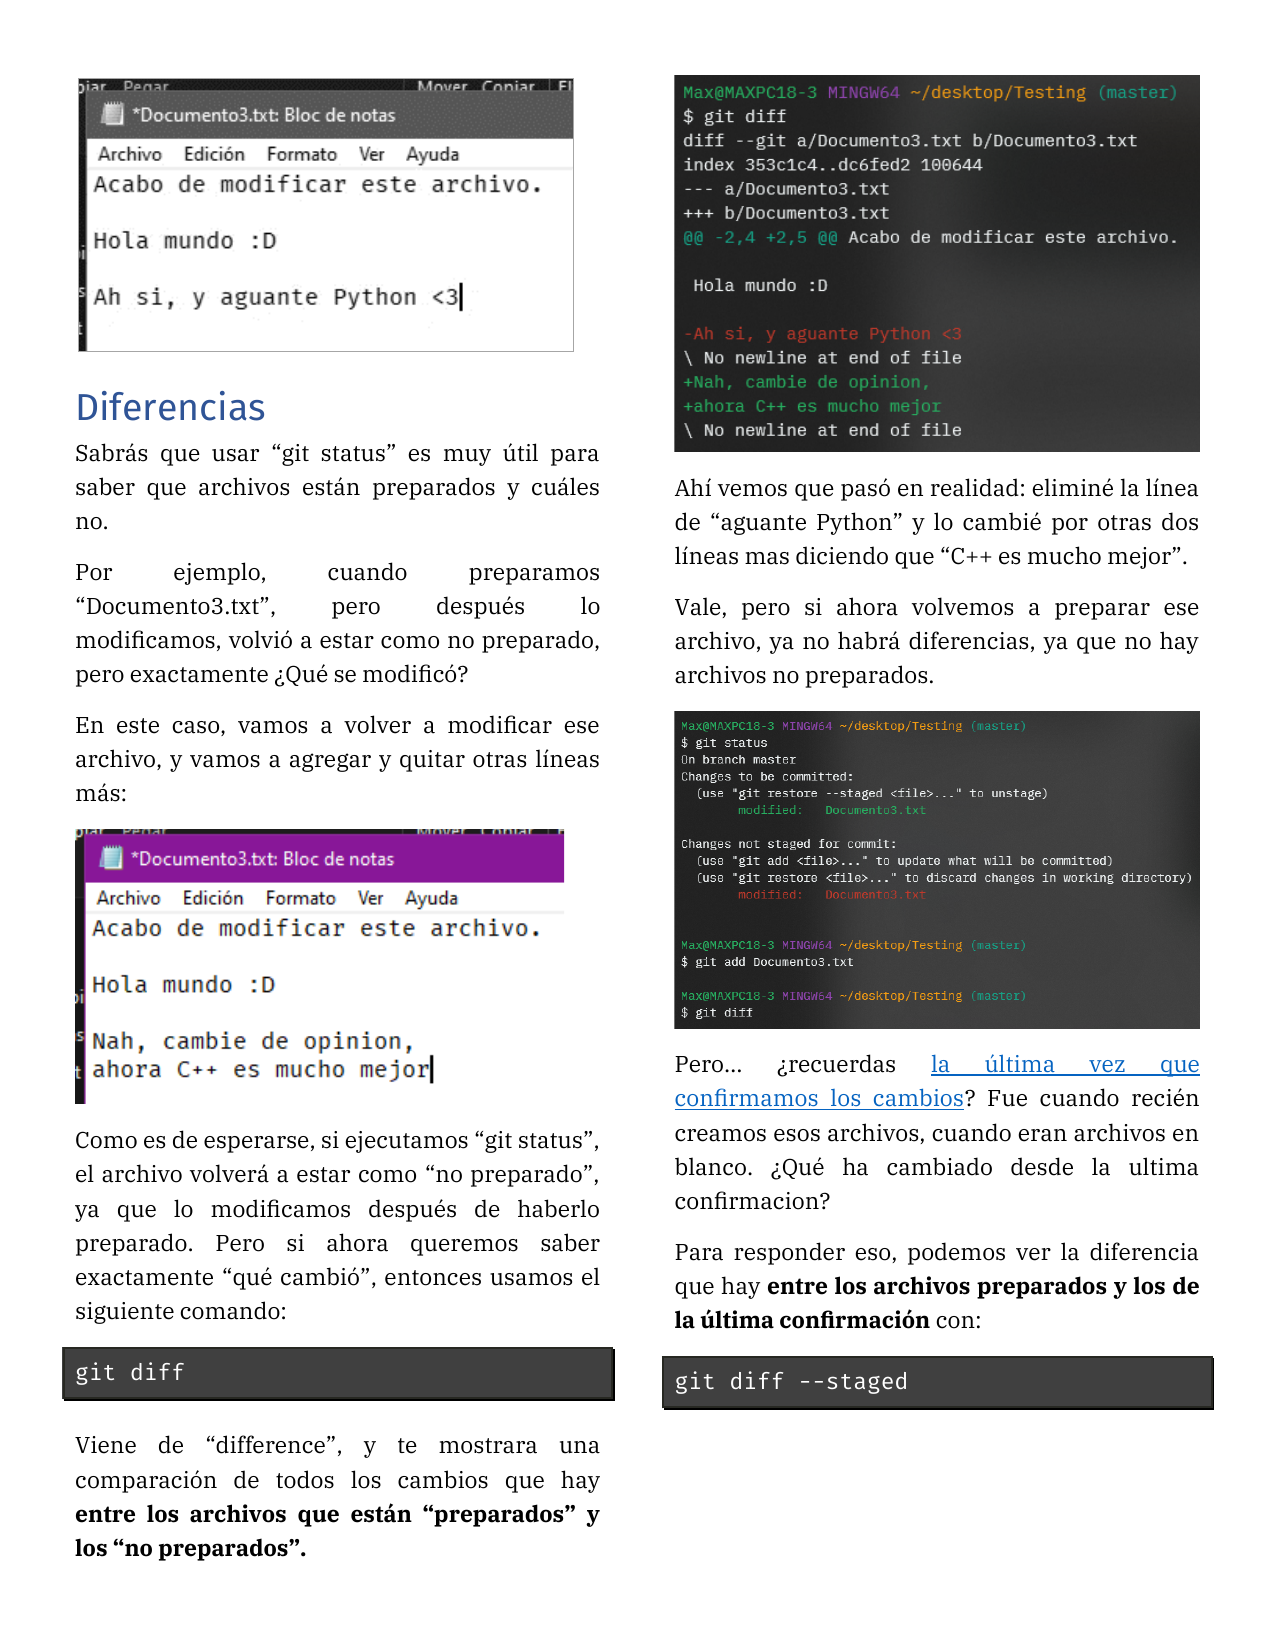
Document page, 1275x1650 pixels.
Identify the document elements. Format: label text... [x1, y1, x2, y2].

picture [79, 79, 573, 351]
text Pero… ¿recuerdas la última vez que confirmamos los cambios? Fue cuando recién creamos esos archivos, cuando eran archivos en blanco. ¿Qué ha cambiado desde la ultima confirmacion? [674, 1049, 1200, 1216]
picture [75, 829, 565, 1104]
subtitle Diferencias [75, 386, 601, 431]
text Como es de esperarse, si ejecutamos “git status”, el archivo volverá a estar como “no preparado”, ya que lo modificamos después de haberlo preparado. Pero si ahora queremos saber exactamente “qué cambió”, entonces usamos el siguiente comando: [75, 1125, 601, 1326]
text Para responder eso, podemos ver la diferencia que hay entre los archivos preparados y los de la última confirmación con: [674, 1237, 1200, 1335]
text Vale, pero si ahora volvemos a preparar ese archivo, ya no habrá diferencias, ya que no hay archivos no preparados. [674, 592, 1200, 690]
text git diff [65, 1349, 611, 1397]
picture [674, 75, 1200, 452]
text Ahí vemos que pasó en realidad: eliminé la línea de “aguante Python” y lo cambié por otras dos líneas mas diciendo que “C++ es mucho mejor”. [674, 473, 1200, 571]
text git diff --staged [664, 1358, 1211, 1406]
text Por ejemplo, cuando preparamos “Documento3.txt”, pero después lo modificamos, volvió a estar como no preparado, pero exactamente ¿Qué se modificó? [75, 557, 601, 689]
text Sabrás que usar “git status” es muy útil para saber que archivos están preparados y cuáles no. [75, 437, 601, 536]
text Viene de “difference”, y te mostrara una comparación de todos los cambios que hay entre los archivos que están “preparados” y los “no preparados”. [75, 1430, 601, 1563]
picture [674, 711, 1200, 1029]
text En este caso, vamos a volver a modificar ese archivo, y vamos a agregar y quitar otras líneas más: [75, 710, 601, 808]
